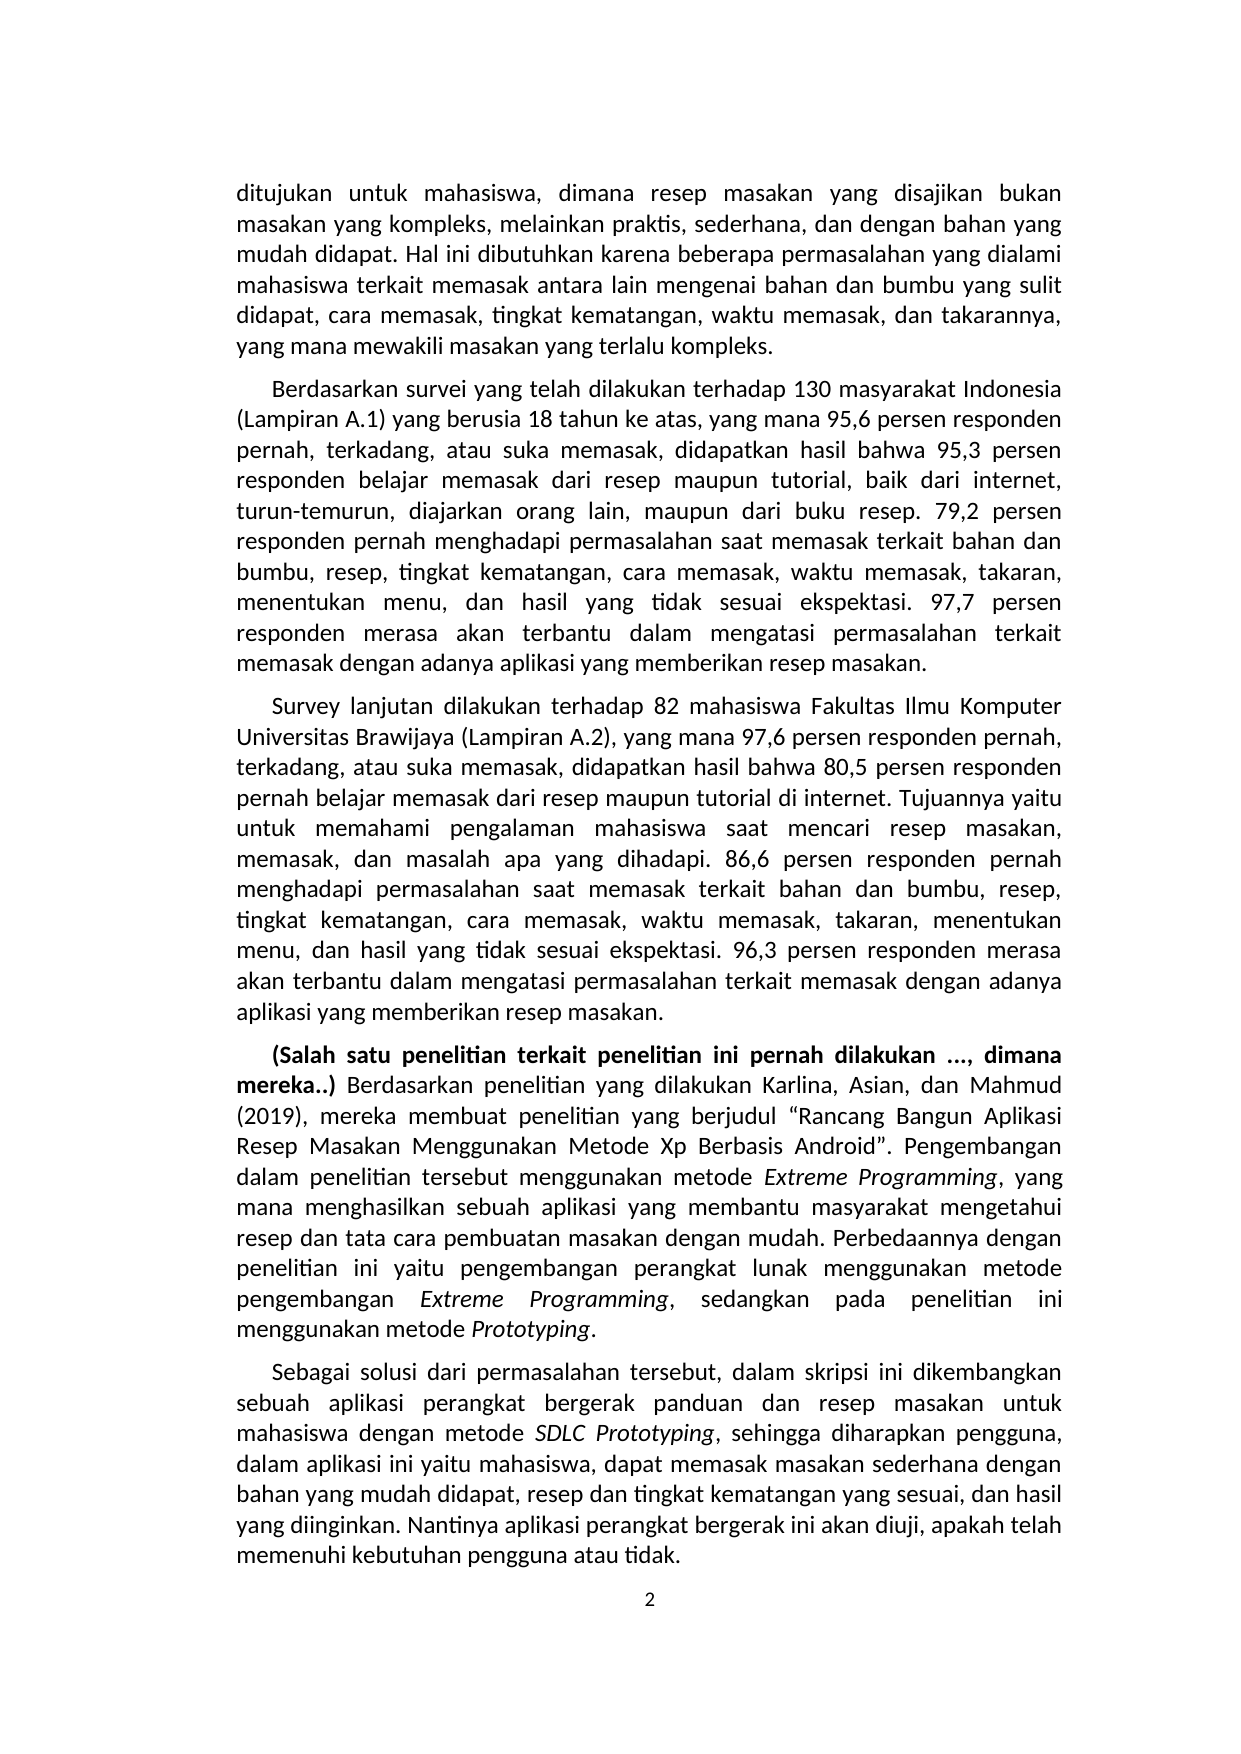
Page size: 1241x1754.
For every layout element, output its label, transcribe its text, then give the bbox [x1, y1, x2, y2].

text (Salah satu penelitian terkait penelitian ini pernah dilakukan ..., dimana mereka..) Berdasarkan penelitian yang dilakukan Karlina, Asian, dan Mahmud (2019), mereka membuat penelitian yang berjudul “Rancang Bangun Aplikasi Resep Masakan Menggunakan Metode Xp Berbasis Android”. Pengembangan dalam penelitian tersebut menggunakan metode Extreme Programming, yang mana menghasilkan sebuah aplikasi yang membantu masyarakat mengetahui resep dan tata cara pembuatan masakan dengan mudah. Perbedaannya dengan penelitian ini yaitu pengembangan perangkat lunak menggunakan metode pengembangan Extreme Programming, sedangkan pada penelitian ini menggunakan metode Prototyping. [236, 1039, 1063, 1344]
text Sebagai solusi dari permasalahan tersebut, dalam skripsi ini dikembangkan sebuah aplikasi perangkat bergerak panduan dan resep masakan untuk mahasiswa dengan metode SDLC Prototyping, sehingga diharapkan pengguna, dalam aplikasi ini yaitu mahasiswa, dapat memasak masakan sederhana dengan bahan yang mudah didapat, resep dan tingkat kematangan yang sesuai, dan hasil yang diinginkan. Nantinya aplikasi perangkat bergerak ini akan diuji, apakah telah memenuhi kebutuhan pengguna atau tidak. [236, 1356, 1063, 1570]
text Berdasarkan survei yang telah dilakukan terhadap 130 masyarakat Indonesia (Lampiran A.1) yang berusia 18 tahun ke atas, yang mana 95,6 persen responden pernah, terkadang, atau suka memasak, didapatkan hasil bahwa 95,3 persen responden belajar memasak dari resep maupun tutorial, baik dari internet, turun-temurun, diajarkan orang lain, maupun dari buku resep. 79,2 persen responden pernah menghadapi permasalahan saat memasak terkait bahan dan bumbu, resep, tingkat kematangan, cara memasak, waktu memasak, takaran, menentukan menu, dan hasil yang tidak sesuai ekspektasi. 97,7 persen responden merasa akan terbantu dalam mengatasi permasalahan terkait memasak dengan adanya aplikasi yang memberikan resep masakan. [236, 373, 1063, 678]
text Survey lanjutan dilakukan terhadap 82 mahasiswa Fakultas Ilmu Komputer Universitas Brawijaya (Lampiran A.2), yang mana 97,6 persen responden pernah, terkadang, atau suka memasak, didapatkan hasil bahwa 80,5 persen responden pernah belajar memasak dari resep maupun tutorial di internet. Tujuannya yaitu untuk memahami pengalaman mahasiswa saat mencari resep masakan, memasak, dan masalah apa yang dihadapi. 86,6 persen responden pernah menghadapi permasalahan saat memasak terkait bahan dan bumbu, resep, tingkat kematangan, cara memasak, waktu memasak, takaran, menentukan menu, dan hasil yang tidak sesuai ekspektasi. 96,3 persen responden merasa akan terbantu dalam mengatasi permasalahan terkait memasak dengan adanya aplikasi yang memberikan resep masakan. [236, 691, 1063, 1026]
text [236, 177, 1063, 360]
